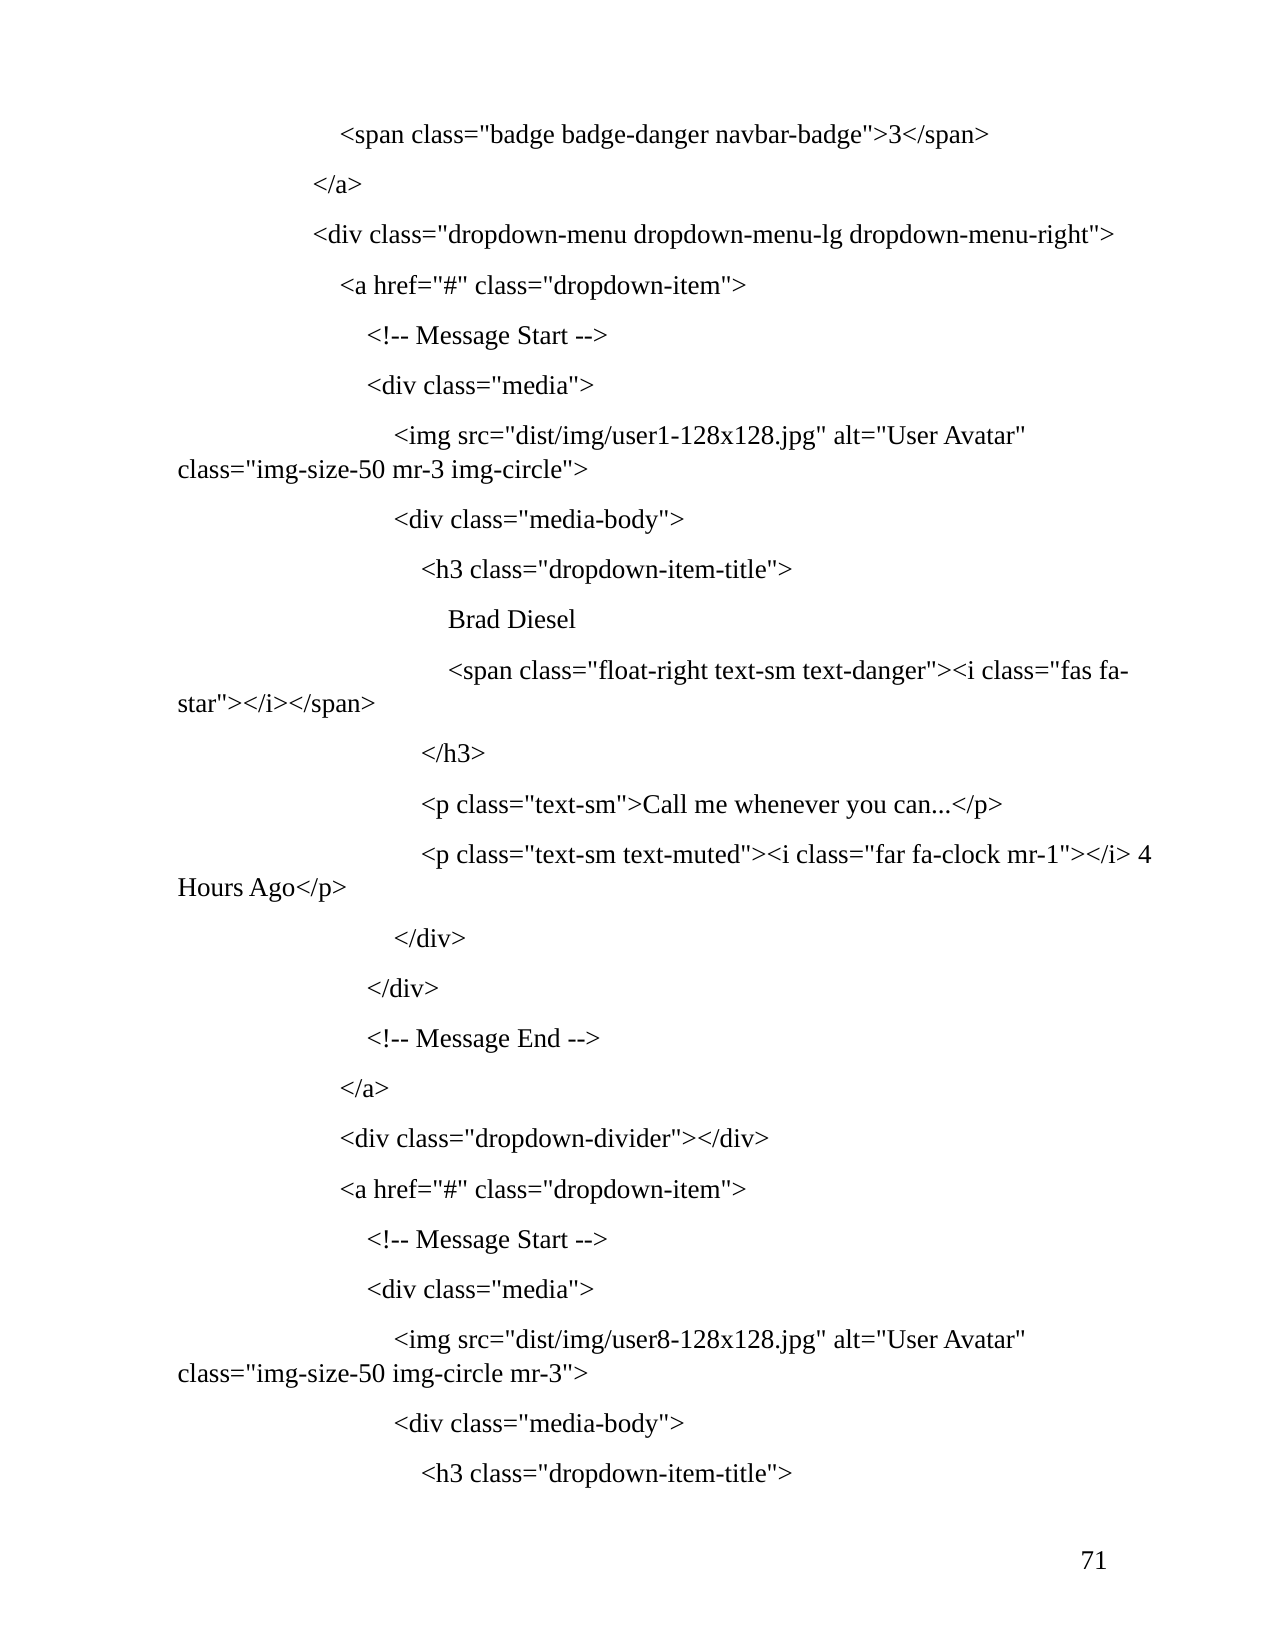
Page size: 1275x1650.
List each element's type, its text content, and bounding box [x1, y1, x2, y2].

text <div class="media"> [177, 1273, 1157, 1304]
text Brad Diesel [177, 603, 1157, 635]
text <a href="#" class="dropdown-item"> [177, 269, 1157, 300]
text <!-- Message End --> [177, 1022, 1157, 1053]
text <div class="media-body"> [177, 1407, 1157, 1438]
text <p class="text-sm text-muted"><i class="far fa-clock mr-1"></i> 4 Hours Ago</p> [177, 838, 1157, 903]
text </div> [177, 922, 1157, 953]
text <!-- Message Start --> [177, 1223, 1157, 1254]
text </h3> [177, 737, 1157, 769]
text <p class="text-sm">Call me whenever you can...</p> [177, 788, 1157, 819]
text <span class="float-right text-sm text-danger"><i class="fas fa-star"></i></span> [177, 654, 1157, 718]
text <img src="dist/img/user1-128x128.jpg" alt="User Avatar" class="img-size-50 mr-3 img-circle"> [177, 419, 1157, 484]
text <span class="badge badge-danger navbar-badge">3</span> [177, 118, 1157, 149]
text <!-- Message Start --> [177, 319, 1157, 350]
text <div class="media"> [177, 369, 1157, 400]
text <img src="dist/img/user8-128x128.jpg" alt="User Avatar" class="img-size-50 img-circle mr-3"> [177, 1323, 1157, 1388]
text <a href="#" class="dropdown-item"> [177, 1173, 1157, 1204]
text <h3 class="dropdown-item-title"> [177, 1457, 1157, 1488]
text </a> [177, 1072, 1157, 1103]
text <h3 class="dropdown-item-title"> [177, 553, 1157, 584]
text </div> [177, 972, 1157, 1003]
text </a> [177, 168, 1157, 199]
text <div class="media-body"> [177, 503, 1157, 534]
text <div class="dropdown-divider"></div> [177, 1122, 1157, 1154]
text <div class="dropdown-menu dropdown-menu-lg dropdown-menu-right"> [177, 218, 1157, 250]
